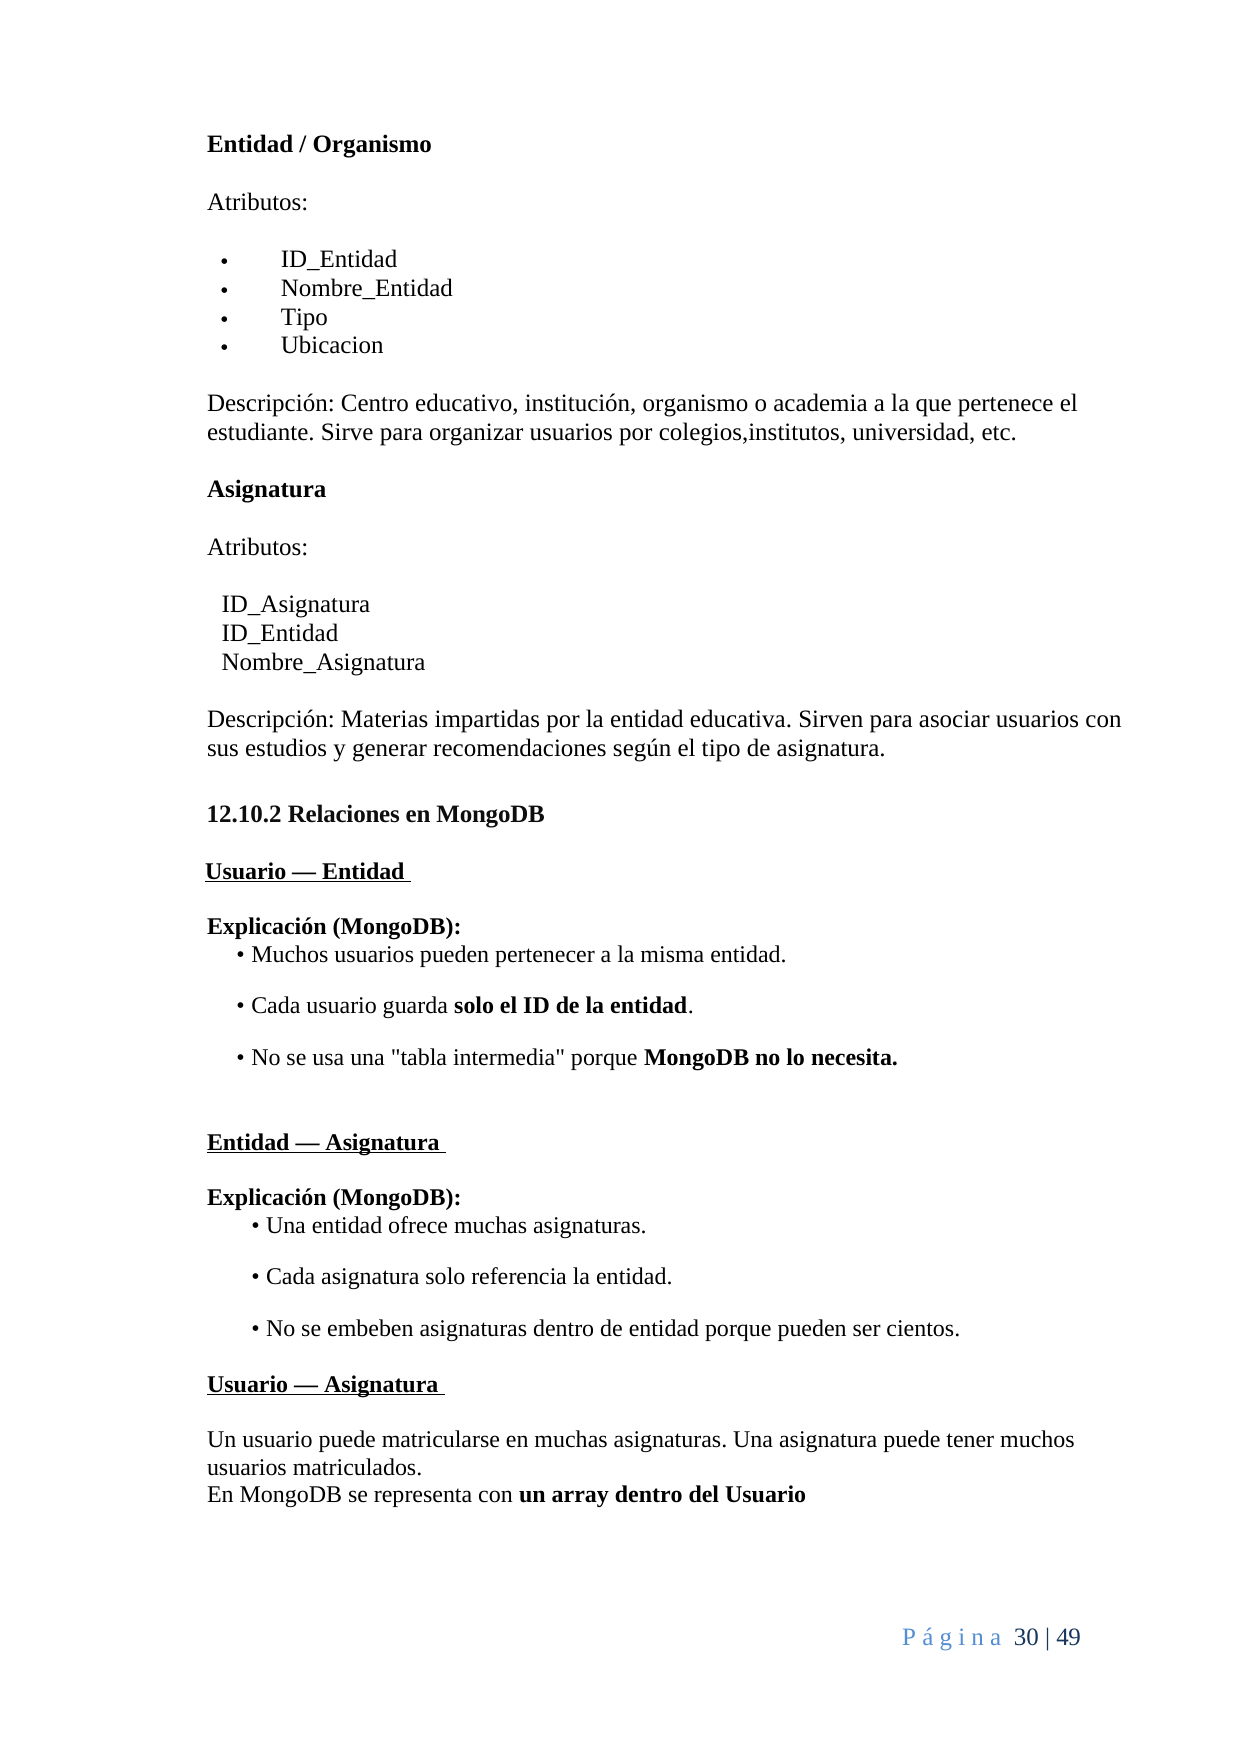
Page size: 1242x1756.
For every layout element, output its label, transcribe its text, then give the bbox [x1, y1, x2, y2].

text ID_Asignatura [221, 589, 1138, 618]
list Cada asignatura solo referencia la entidad. [251, 1262, 1138, 1290]
text 12.10.2 Relaciones en MongoDB [206, 799, 1138, 828]
text Asignatura [207, 474, 1138, 503]
list Muchos usuarios pueden pertenecer a la misma entidad. [236, 939, 1138, 967]
list Nombre_Entidad [221, 273, 1138, 302]
text Descripción: Materias impartidas por la entidad educativa. Sirven para asociar usuarios con sus estudios y generar recomendaciones según el tipo de asignatura. [207, 704, 1138, 762]
text Nombre_Asignatura [221, 647, 1138, 675]
text Explicación (MongoDB): [207, 1183, 1138, 1211]
text Entidad / Organismo [207, 129, 1138, 158]
text Descripción: Centro educativo, institución, organismo o academia a la que pertenece el estudiante. Sirve para organizar usuarios por colegios,institutos, universidad, etc. [207, 388, 1138, 445]
text Entidad — Asignatura [207, 1128, 1138, 1156]
list Una entidad ofrece muchas asignaturas. [251, 1211, 1138, 1238]
list Cada usuario guarda solo el ID de la entidad. [236, 991, 1138, 1019]
text Usuario — Asignatura [207, 1370, 1138, 1398]
list ID_Entidad [221, 244, 1138, 273]
text ID_Entidad [221, 618, 1138, 647]
list Tipo [221, 302, 1138, 330]
text Usuario — Entidad [162, 857, 1138, 884]
text Un usuario puede matricularse en muchas asignaturas. Una asignatura puede tener muchos usuarios matriculados. [207, 1425, 1138, 1481]
text Atributos: [207, 187, 1138, 215]
text Explicación (MongoDB): [207, 912, 1138, 939]
list Ubicacion [221, 330, 1138, 359]
list No se usa una "tabla intermedia" porque MongoDB no lo necesita. [236, 1042, 1138, 1070]
text En MongoDB se representa con un array dentro del Usuario [207, 1481, 1138, 1508]
list No se embeben asignaturas dentro de entidad porque pueden ser cientos. [251, 1314, 1138, 1341]
text Atributos: [207, 532, 1138, 560]
